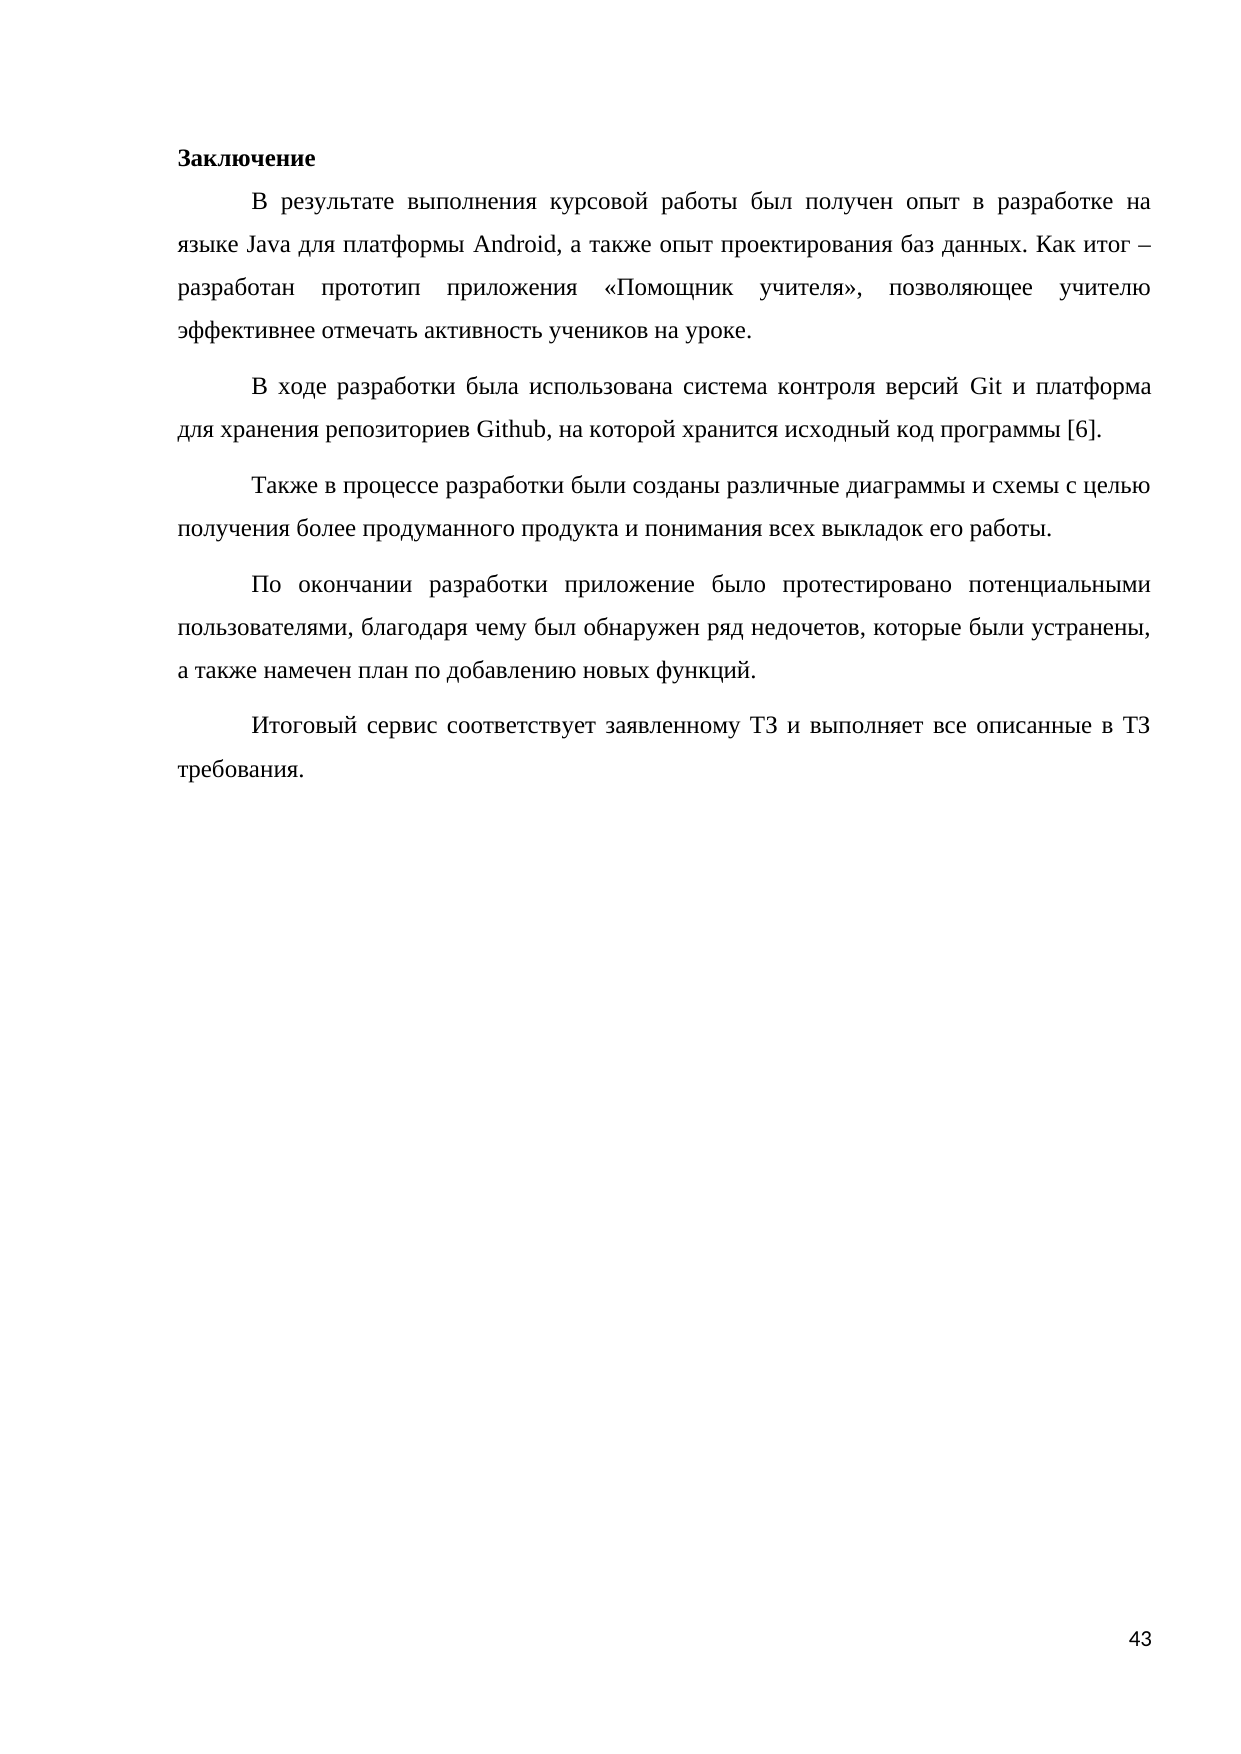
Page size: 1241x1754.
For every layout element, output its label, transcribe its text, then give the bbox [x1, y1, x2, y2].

text Также в процессе разработки были созданы различные диаграммы и схемы с целью получения более продуманного продукта и понимания всех выкладок его работы. [177, 470, 1152, 542]
text В ходе разработки была использована система контроля версий Git и платформа для хранения репозиториев Github, на которой хранится исходный код программы [6]. [177, 371, 1152, 443]
subtitle Заключение [177, 143, 1152, 172]
text По окончании разработки приложение было протестировано потенциальными пользователями, благодаря чему был обнаружен ряд недочетов, которые были устранены, а также намечен план по добавлению новых функций. [177, 569, 1152, 684]
text Итоговый сервис соответствует заявленному ТЗ и выполняет все описанные в ТЗ требования. [177, 711, 1152, 782]
text В результате выполнения курсовой работы был получен опыт в разработке на языке Java для платформы Android, а также опыт проектирования баз данных. Как итог – разработан прототип приложения «Помощник учителя», позволяющее учителю эффективнее отмечать активность учеников на уроке. [177, 186, 1152, 344]
